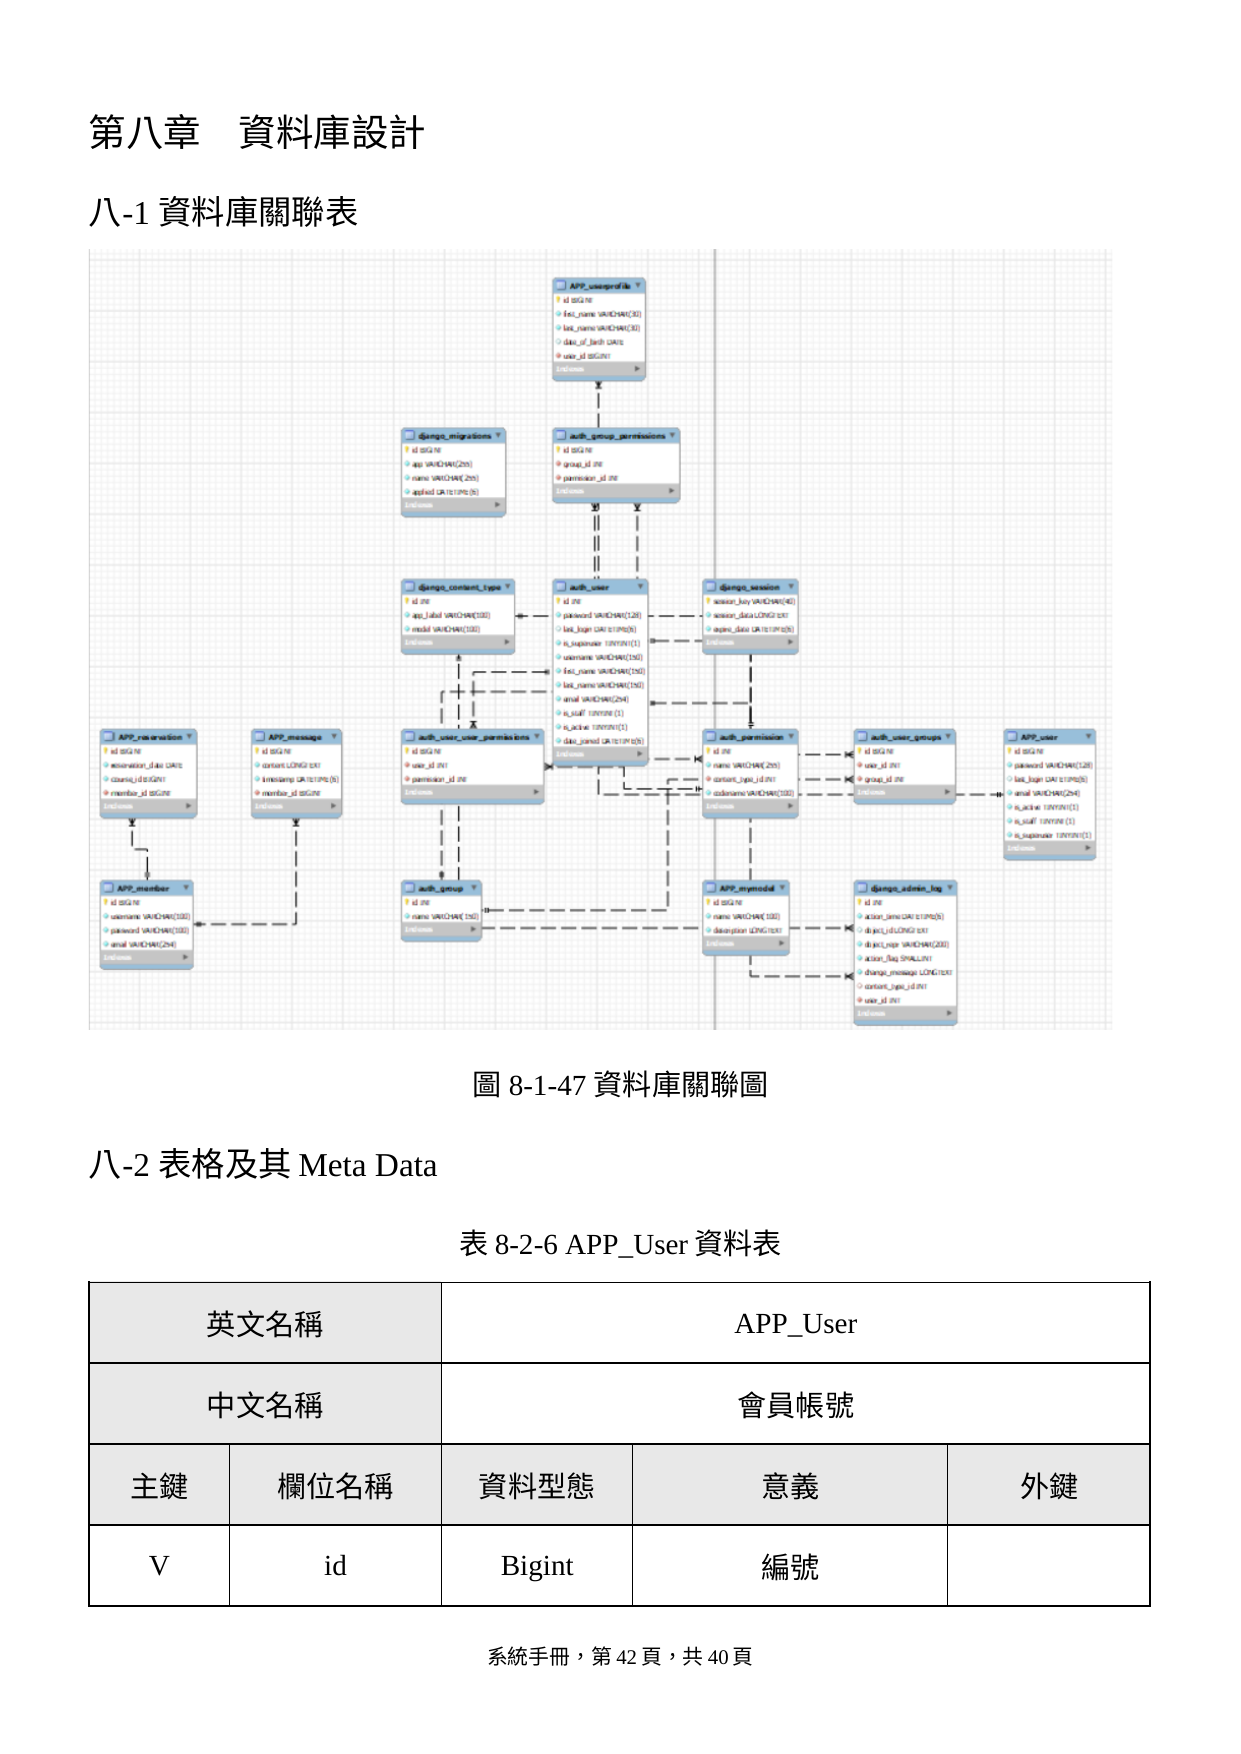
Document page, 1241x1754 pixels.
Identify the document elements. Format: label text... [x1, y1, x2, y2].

table_cell 會員帳號 [442, 1364, 1149, 1443]
table_cell 編號 [633, 1526, 947, 1605]
picture [88, 249, 1113, 1030]
table_header APP_User [442, 1283, 1149, 1362]
subtitle 資料庫設計 [89, 91, 1152, 170]
table_cell 外鍵 [948, 1445, 1149, 1524]
table_cell 資料型態 [442, 1445, 632, 1524]
table_cell [948, 1526, 1149, 1605]
table_cell 中文名稱 [90, 1364, 441, 1443]
subtitle 表格及其Meta Data [89, 1123, 1152, 1202]
table_cell V [90, 1526, 229, 1605]
table_cell Bigint [442, 1526, 632, 1605]
table_header 英文名稱 [90, 1283, 441, 1362]
subtitle 資料庫關聯表 [89, 170, 1152, 249]
table_cell id [230, 1526, 441, 1605]
table_cell 意義 [633, 1445, 947, 1524]
table_cell 欄位名稱 [230, 1445, 441, 1524]
table_cell 主鍵 [90, 1445, 229, 1524]
